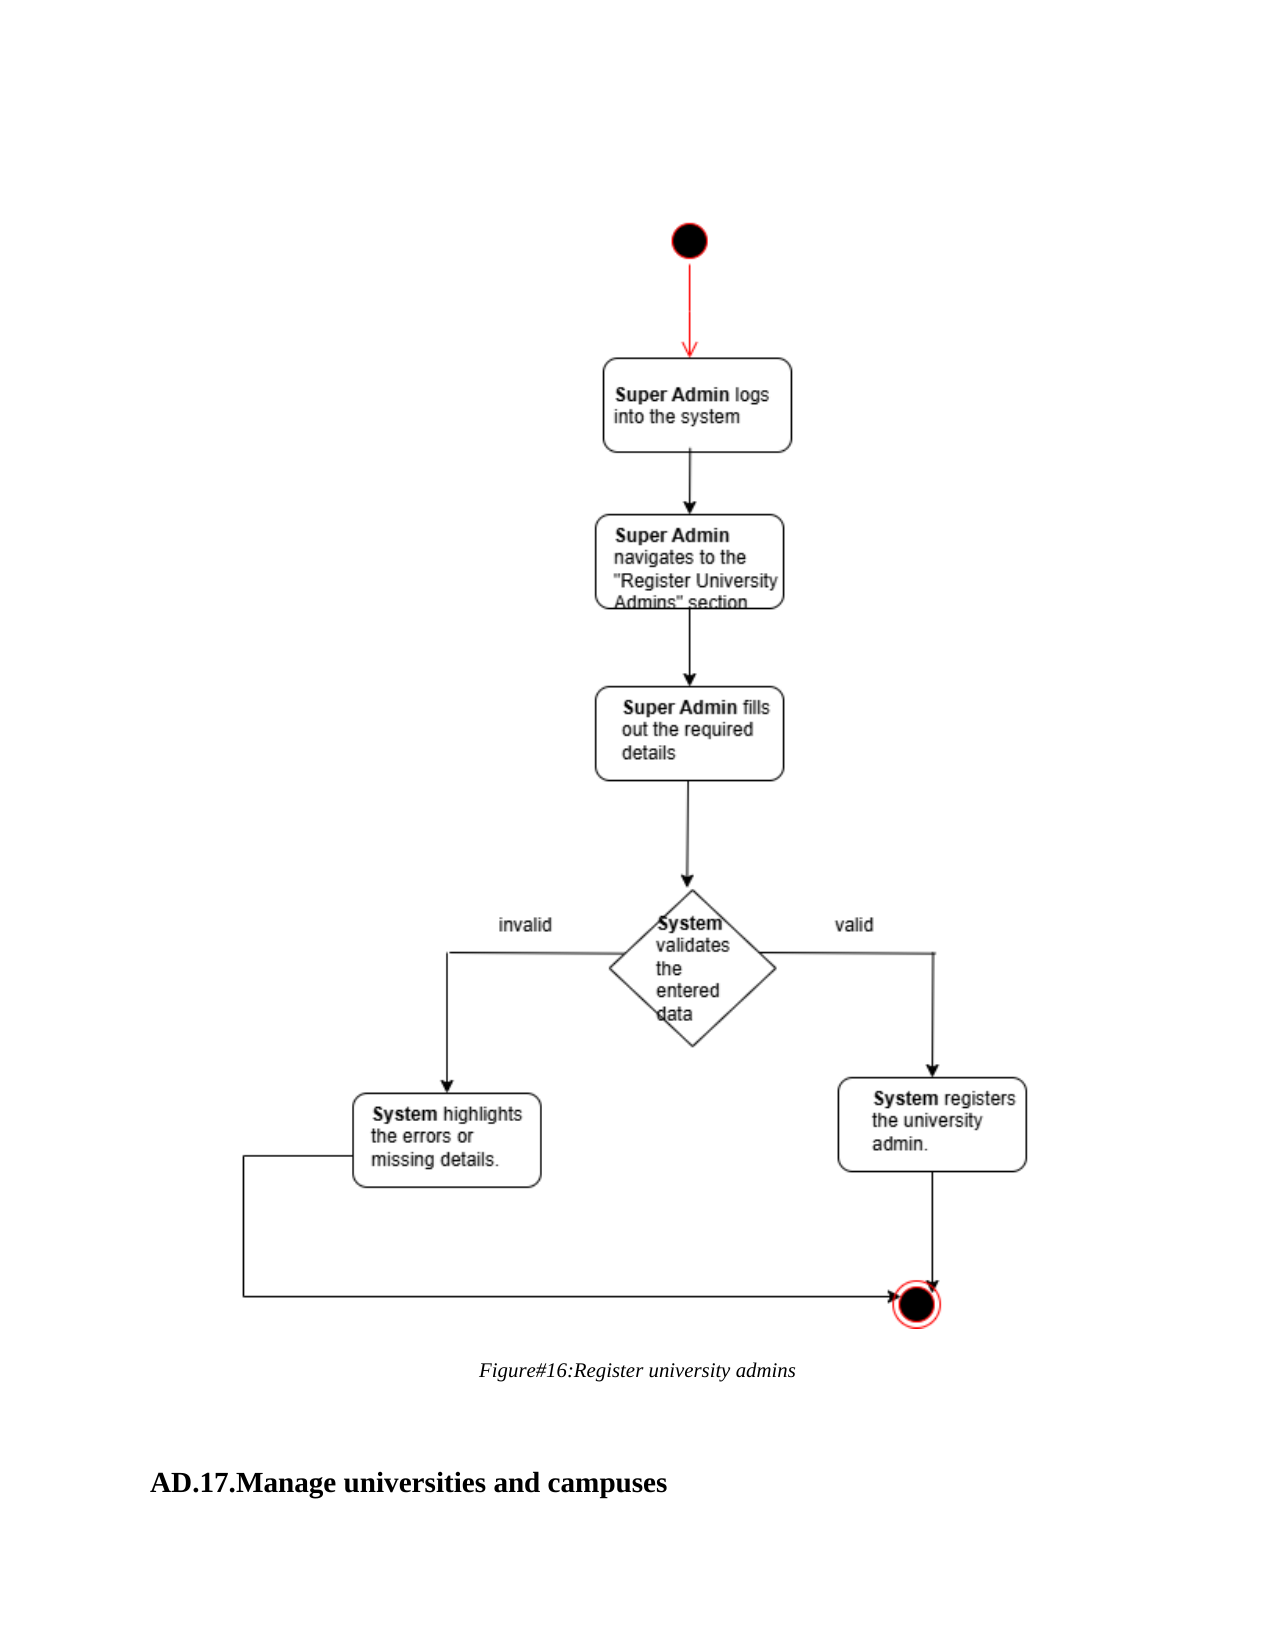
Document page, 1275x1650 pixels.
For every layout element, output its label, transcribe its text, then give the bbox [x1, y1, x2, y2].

text AD.17.Manage universities and campuses [150, 1465, 1125, 1499]
text Figure#16:Register university admins [150, 1358, 1125, 1382]
picture [232, 217, 1043, 1329]
